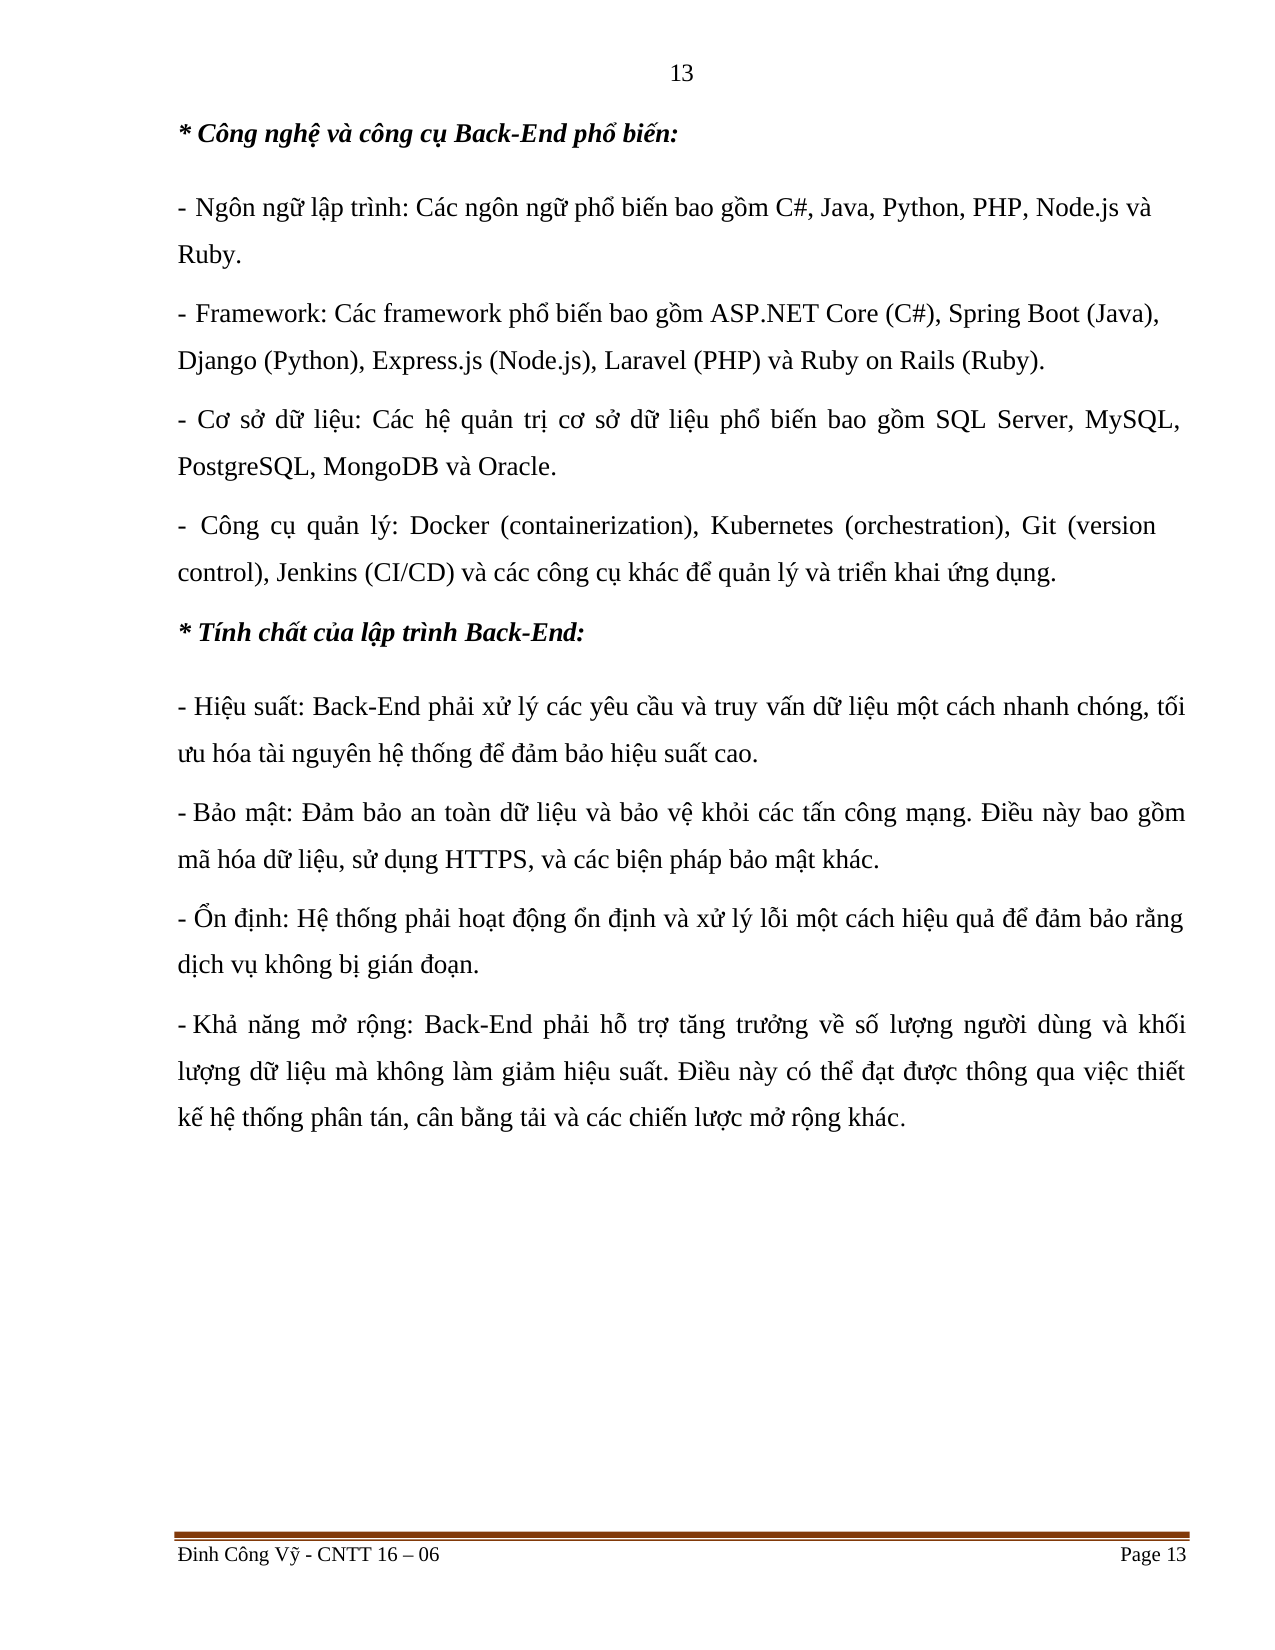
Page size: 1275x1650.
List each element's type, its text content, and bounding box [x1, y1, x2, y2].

list Framework: Các framework phổ biến bao gồm ASP.NET Core (C#), Spring Boot (Java), Django (Python), Express.js (Node.js), Laravel (PHP) và Ruby on Rails (Ruby). [177, 297, 1186, 375]
list Hiệu suất: Back-End phải xử lý các yêu cầu và truy vấn dữ liệu một cách nhanh chóng, tối ưu hóa tài nguyên hệ thống để đảm bảo hiệu suất cao. [177, 690, 1186, 768]
list Ngôn ngữ lập trình: Các ngôn ngữ phổ biến bao gồm C#, Java, Python, PHP, Node.js và Ruby. [177, 191, 1186, 269]
list Cơ sở dữ liệu: Các hệ quản trị cơ sở dữ liệu phổ biến bao gồm SQL Server, MySQL, PostgreSQL, MongoDB và Oracle. [177, 403, 1186, 481]
subtitle Tính chất của lập trình Back-End: [177, 616, 1235, 647]
subtitle Công nghệ và công cụ Back-End phổ biến: [177, 117, 1235, 148]
list Ổn định: Hệ thống phải hoạt động ổn định và xử lý lỗi một cách hiệu quả để đảm bảo rằng dịch vụ không bị gián đoạn. [177, 902, 1186, 980]
list Công cụ quản lý: Docker (containerization), Kubernetes (orchestration), Git (version control), Jenkins (CI/CD) và các công cụ khác để quản lý và triển khai ứng dụng. [177, 509, 1186, 587]
list Khả năng mở rộng: Back-End phải hỗ trợ tăng trưởng về số lượng người dùng và khối lượng dữ liệu mà không làm giảm hiệu suất. Điều này có thể đạt được thông qua việc thiết kế hệ thống phân tán, cân bằng tải và các chiến lược mở rộng khác. [177, 1008, 1186, 1133]
list Bảo mật: Đảm bảo an toàn dữ liệu và bảo vệ khỏi các tấn công mạng. Điều này bao gồm mã hóa dữ liệu, sử dụng HTTPS, và các biện pháp bảo mật khác. [177, 796, 1187, 874]
